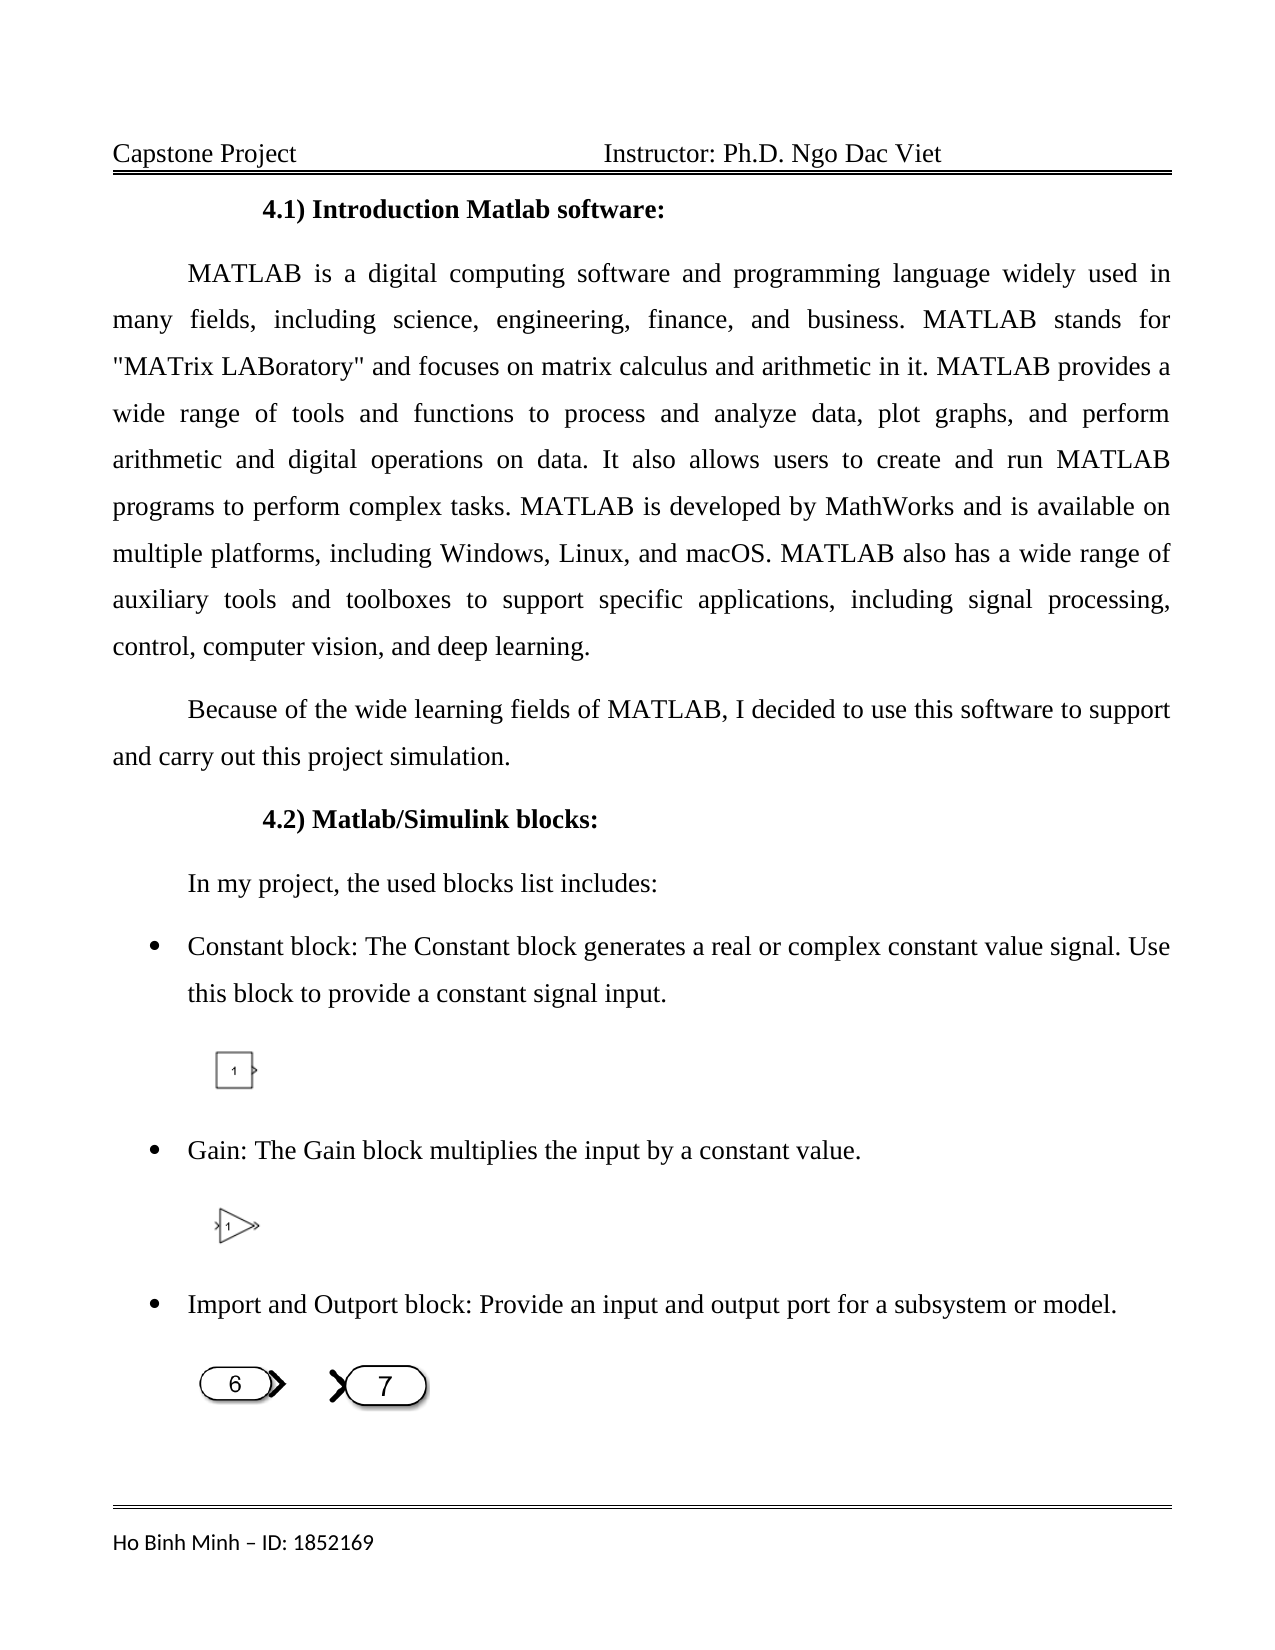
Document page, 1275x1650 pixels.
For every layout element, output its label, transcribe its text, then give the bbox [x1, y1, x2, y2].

text Because of the wide learning fields of MATLAB, I decided to use this software to support and carry out this project simulation. [112, 693, 1172, 771]
picture [187, 1351, 293, 1415]
text In my project, the used blocks list includes: [112, 867, 1172, 898]
list Import and Outport block: Provide an input and output port for a subsystem or model. [150, 1288, 1172, 1319]
picture [323, 1355, 430, 1415]
text 4.2) Matlab/Simulink blocks: [187, 803, 1172, 835]
picture [187, 1023, 289, 1120]
text 4.1) Introduction Matlab software: [187, 193, 1172, 225]
list Gain: The Gain block multiplies the input by a constant value. [150, 1134, 1172, 1165]
picture [187, 1180, 290, 1274]
list Constant block: The Constant block generates a real or complex constant value signal. Use this block to provide a constant signal input. [150, 930, 1172, 1008]
text MATLAB is a digital computing software and programming language widely used in many fields, including science, engineering, finance, and business. MATLAB stands for "MATrix LABoratory" and focuses on matrix calculus and arithmetic in it. MATLAB provides a wide range of tools and functions to process and analyze data, plot graphs, and perform arithmetic and digital operations on data. It also allows users to create and run MATLAB programs to perform complex tasks. MATLAB is developed by MathWorks and is available on multiple platforms, including Windows, Linux, and macOS. MATLAB also has a wide range of auxiliary tools and toolboxes to support specific applications, including signal processing, control, computer vision, and deep learning. [112, 257, 1172, 661]
